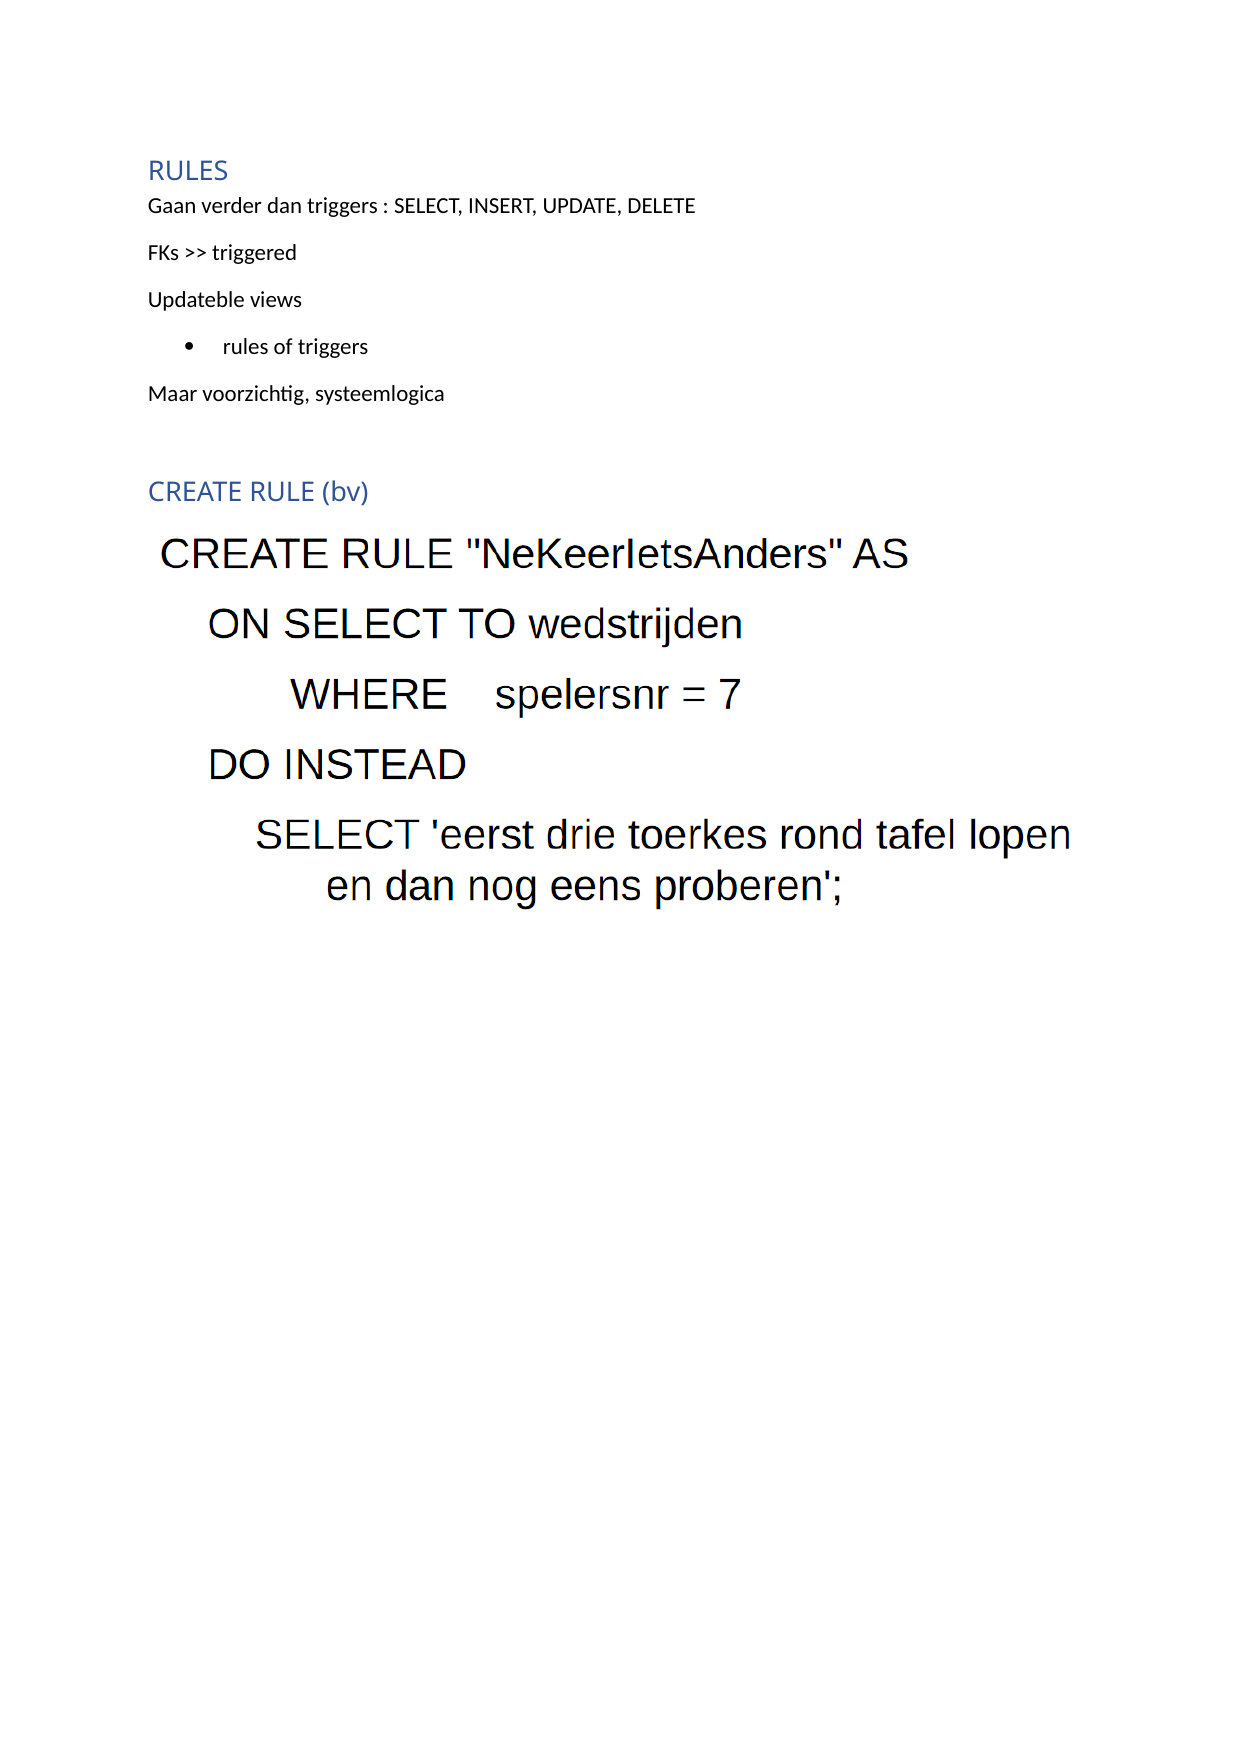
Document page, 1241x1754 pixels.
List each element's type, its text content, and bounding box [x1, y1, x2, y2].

text FKs >> triggered [148, 238, 1093, 266]
list rules of triggers [185, 332, 1093, 360]
subtitle RULES [148, 152, 1093, 189]
text Gaan verder dan triggers : SELECT, INSERT, UPDATE, DELETE [148, 192, 1093, 219]
text Updateble views [148, 285, 1093, 313]
picture [147, 512, 1093, 916]
subtitle CREATE RULE (bv) [148, 473, 1093, 510]
text Maar voorzichtig, systeemlogica [148, 379, 1093, 407]
